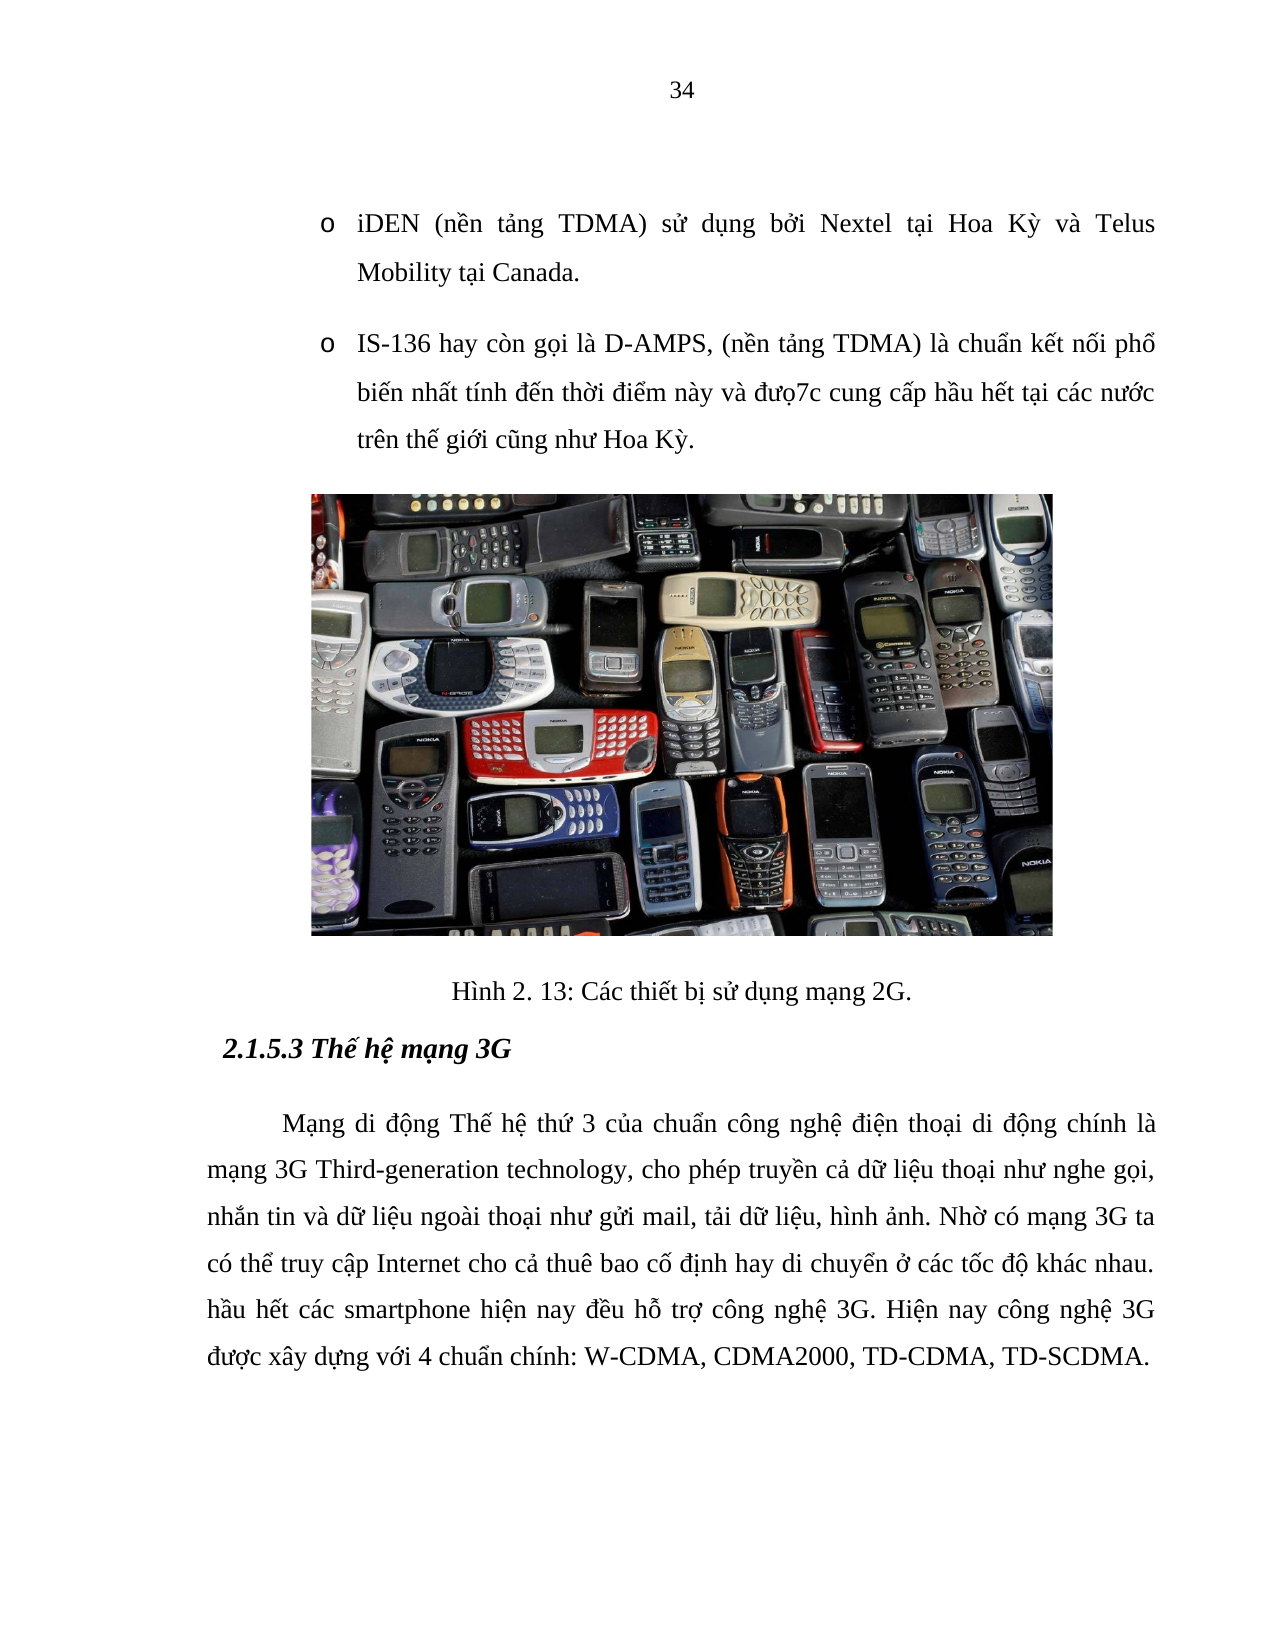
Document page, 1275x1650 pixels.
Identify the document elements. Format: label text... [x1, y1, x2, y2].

picture [311, 494, 1053, 936]
list Thế hệ mạng 3G [263, 1031, 1157, 1065]
text Mạng di động Thế hệ thứ 3 của chuẩn công nghệ điện thoại di động chính là mạng 3G Third-generation technology, cho phép truyền cả dữ liệu thoại như nghe gọi, nhắn tin và dữ liệu ngoài thoại như gửi mail, tải dữ liệu, hình ảnh. Nhờ có mạng 3G ta có thể truy cập Internet cho cả thuê bao cố định hay di chuyển ở các tốc độ khác nhau. hầu hết các smartphone hiện nay đều hỗ trợ công nghệ 3G. Hiện nay công nghệ 3G được xây dựng với 4 chuẩn chính: W-CDMA, CDMA2000, TD-CDMA, TD-SCDMA. [207, 1107, 1157, 1371]
list IS-136 hay còn gọi là D-AMPS, (nền tảng TDMA) là chuẩn kết nối phổ biến nhất tính đến thời điểm này và đưọ7c cung cấp hầu hết tại các nước trên thế giới cũng như Hoa Kỳ. [319, 327, 1157, 454]
list iDEN (nền tảng TDMA) sử dụng bởi Nextel tại Hoa Kỳ và Telus Mobility tại Canada. [319, 207, 1157, 287]
text Hình 2. 13: Các thiết bị sử dụng mạng 2G. [207, 975, 1157, 1006]
